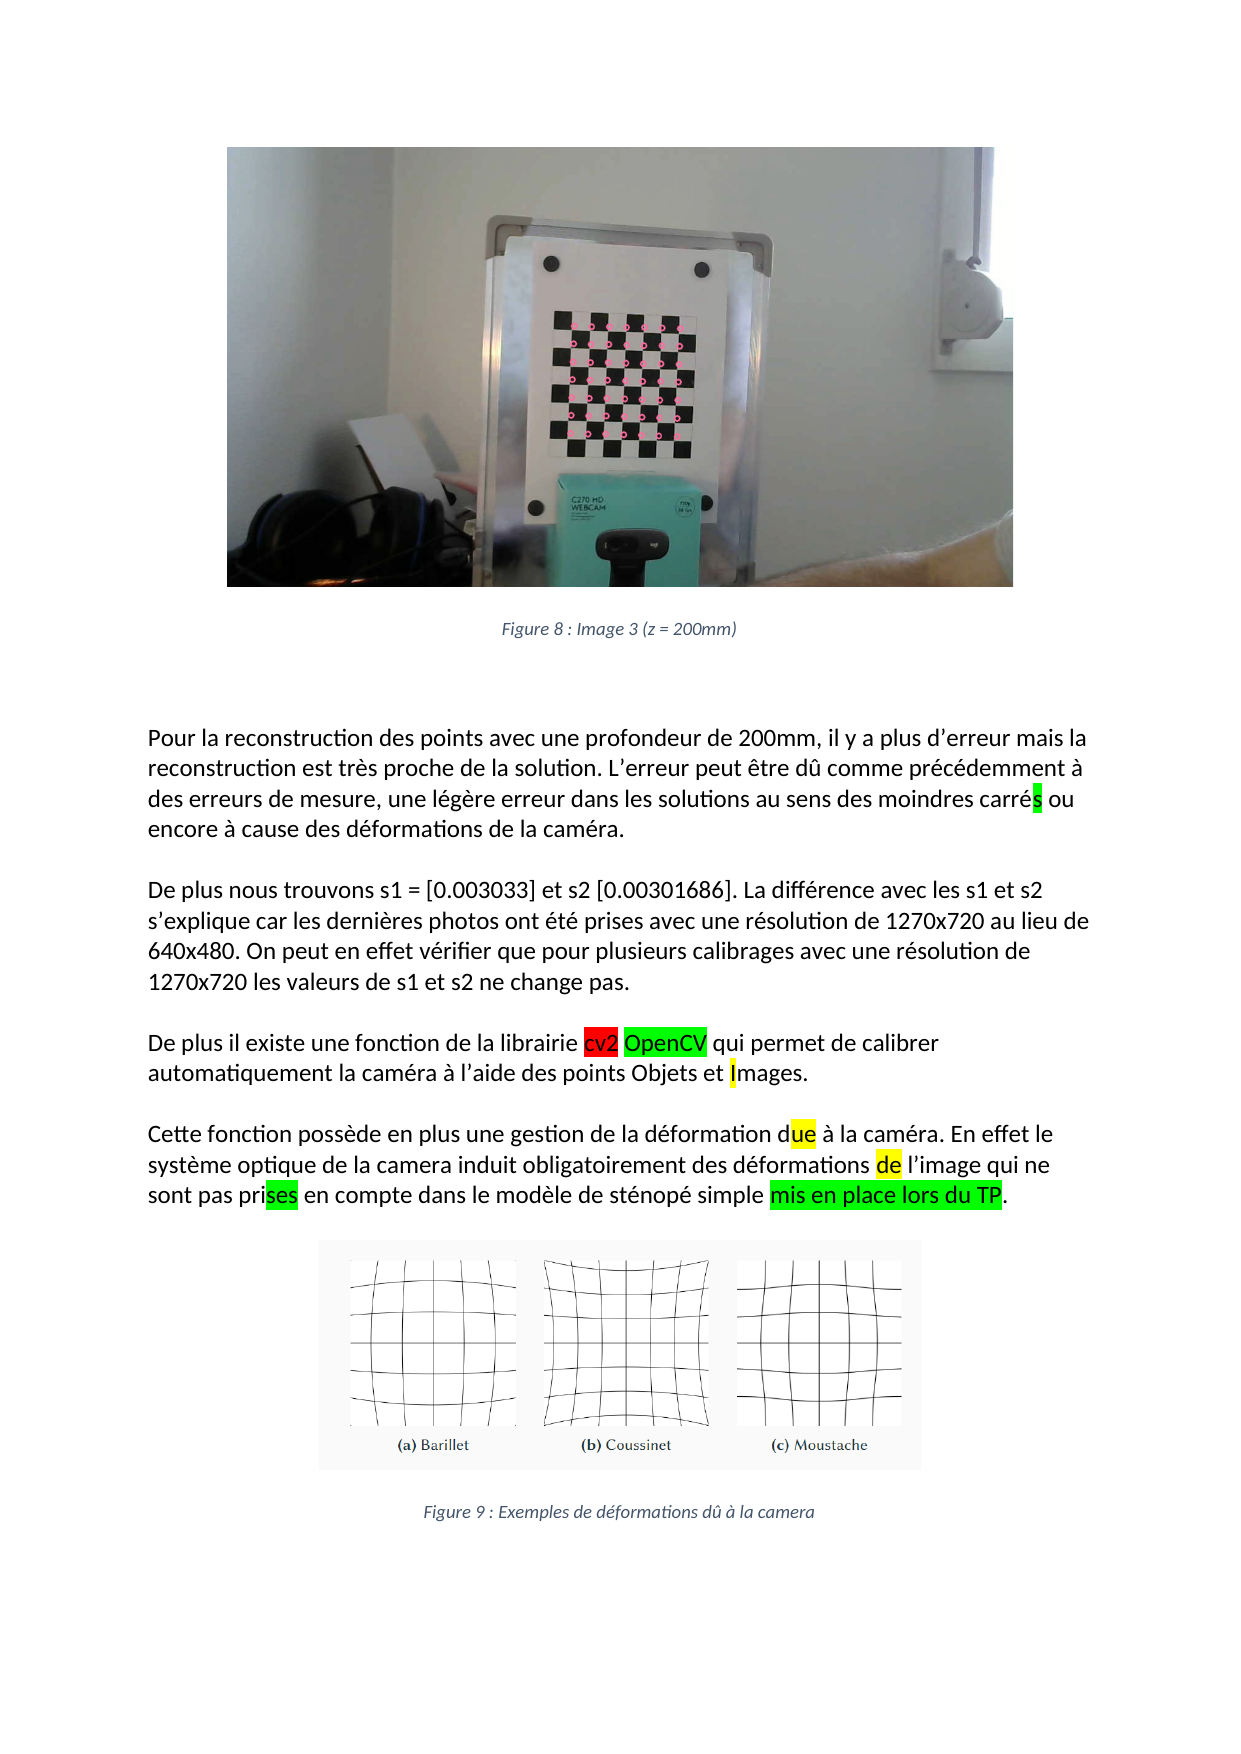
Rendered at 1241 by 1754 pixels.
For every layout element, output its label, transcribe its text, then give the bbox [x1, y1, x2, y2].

text Figure 8 : Image 3 (z = 200mm) [148, 617, 1093, 640]
text Figure 9 : Exemples de déformations dû à la camera [148, 1500, 1093, 1523]
text De plus il existe une fonction de la librairie cv2 OpenCV qui permet de calibrer automatiquement la caméra à l’aide des points Objets et Images. [148, 1027, 1093, 1088]
picture [227, 147, 1014, 587]
text De plus nous trouvons s1 = [0.003033] et s2 [0.00301686]. La différence avec les s1 et s2 s’explique car les dernières photos ont été prises avec une résolution de 1270x720 au lieu de 640x480. On peut en effet vérifier que pour plusieurs calibrages avec une résolution de 1270x720 les valeurs de s1 et s2 ne change pas. [148, 874, 1093, 996]
text Cette fonction possède en plus une gestion de la déformation due à la caméra. En effet le système optique de la camera induit obligatoirement des déformations de l’image qui ne sont pas prises en compte dans le modèle de sténopé simple mis en place lors du TP. [148, 1118, 1093, 1210]
picture [318, 1240, 922, 1470]
text Pour la reconstruction des points avec une profondeur de 200mm, il y a plus d’erreur mais la reconstruction est très proche de la solution. L’erreur peut être dû comme précédemment à des erreurs de mesure, une légère erreur dans les solutions au sens des moindres carrés ou encore à cause des déformations de la caméra. [148, 722, 1093, 844]
